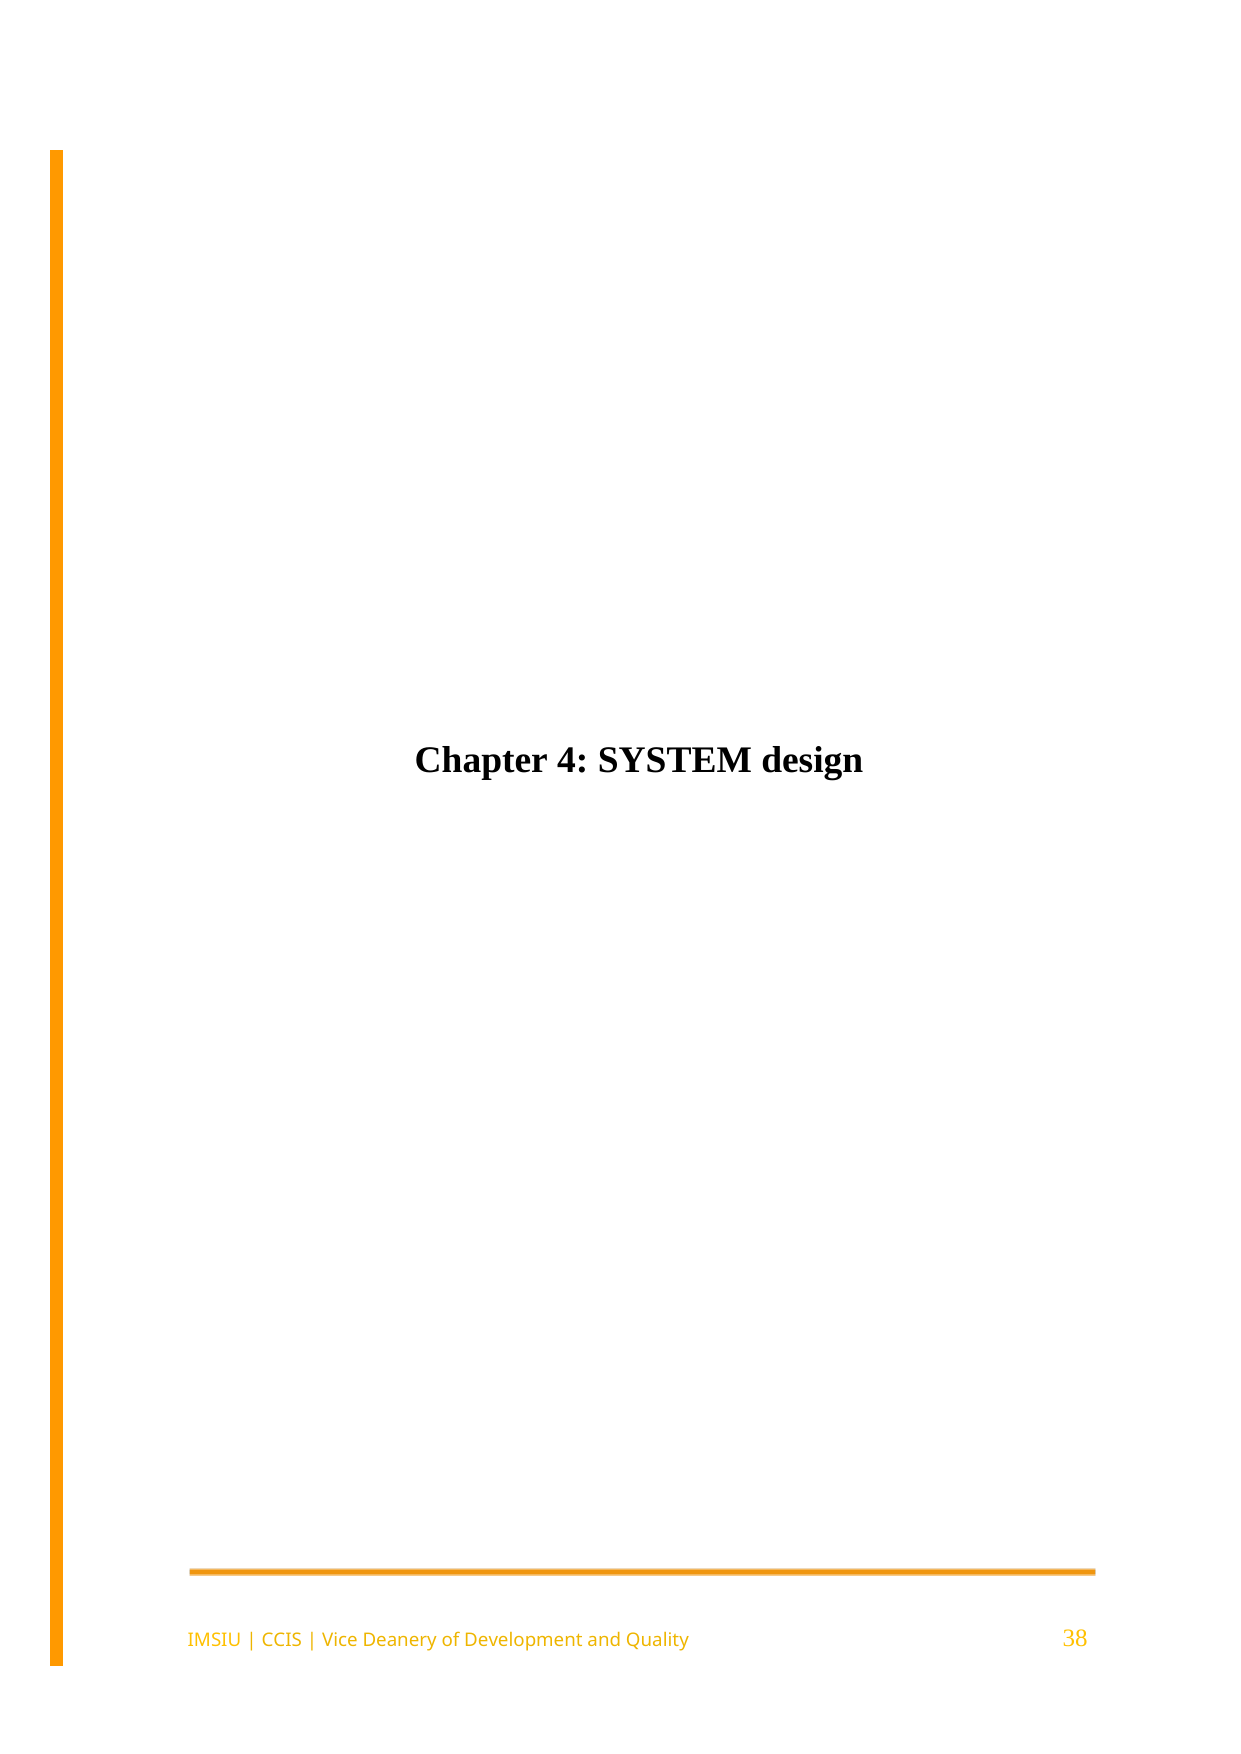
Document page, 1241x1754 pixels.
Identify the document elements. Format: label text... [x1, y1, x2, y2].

subtitle Chapter 4: SYSTEM design [186, 738, 1092, 781]
picture [187, 1567, 1100, 1576]
